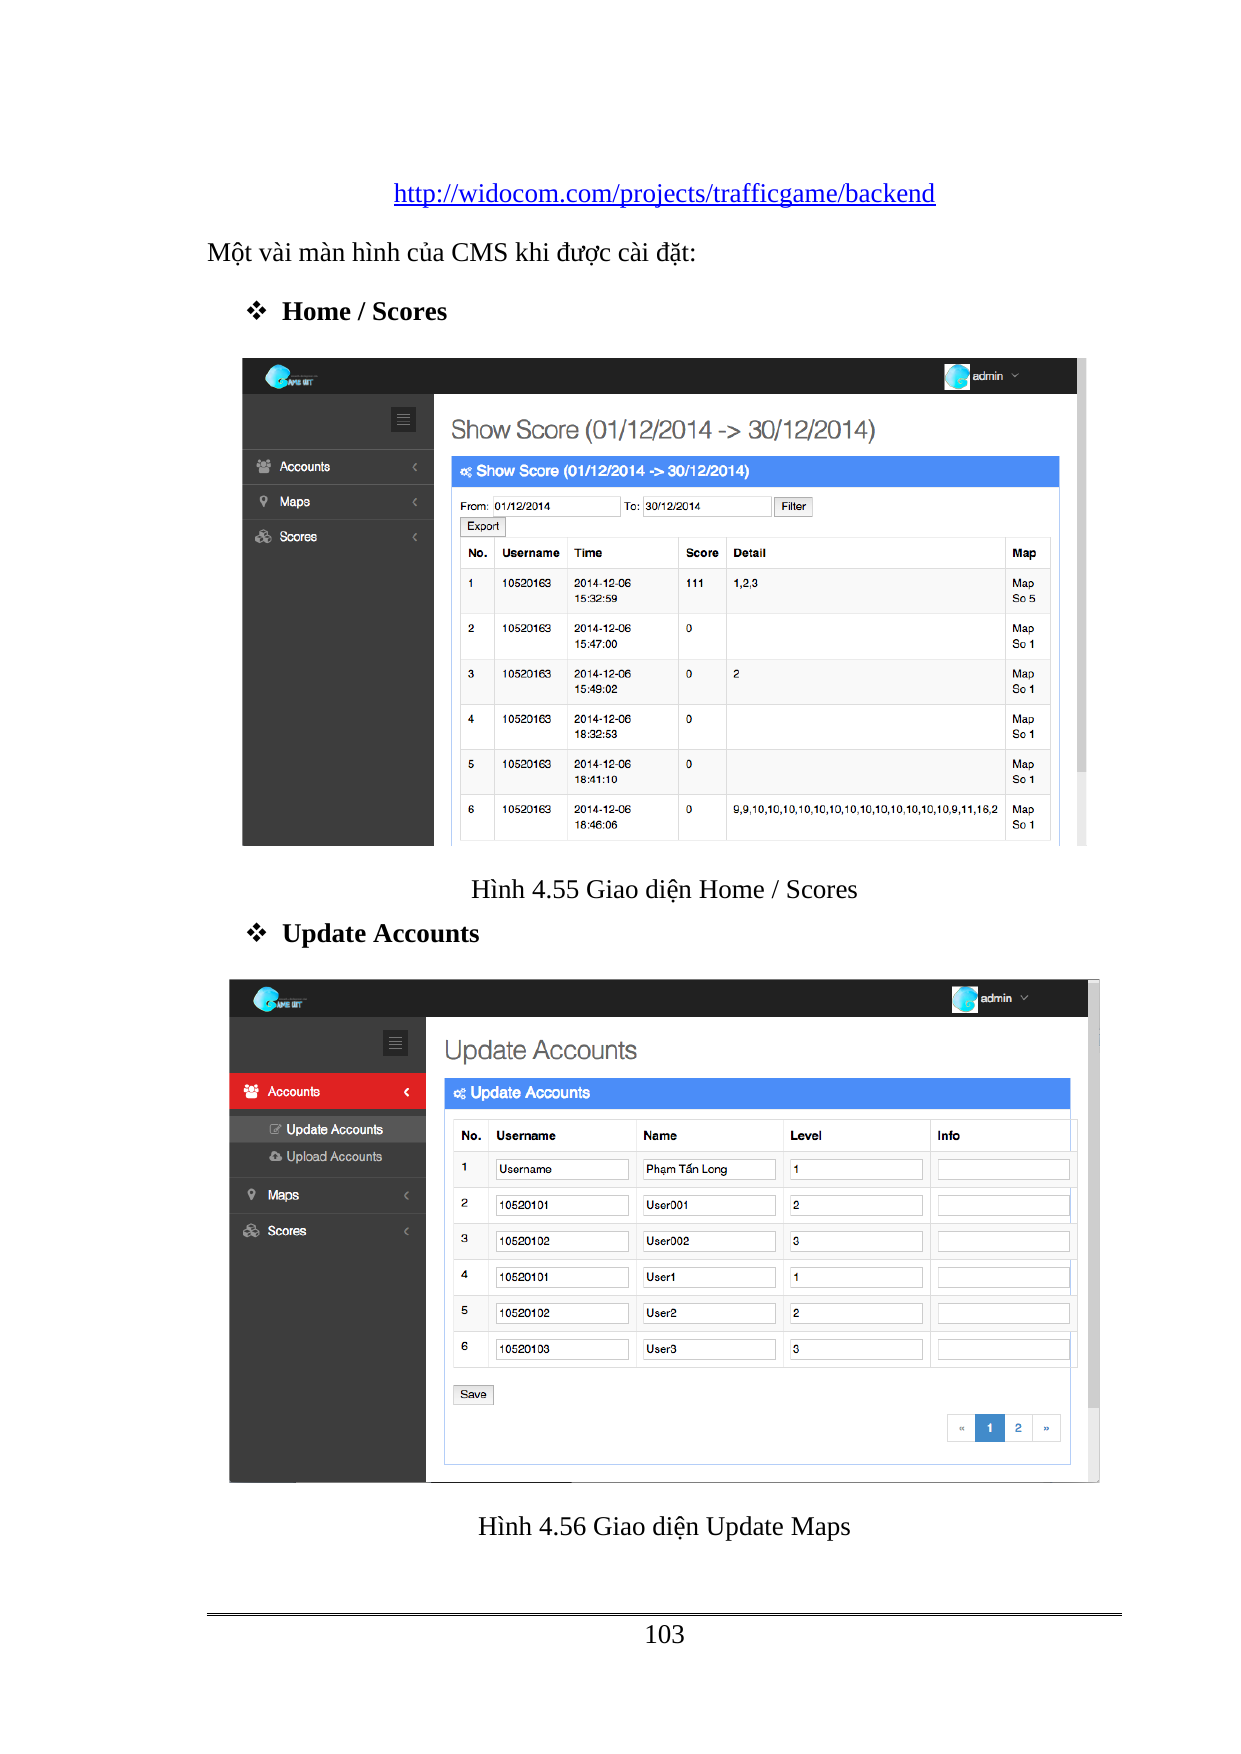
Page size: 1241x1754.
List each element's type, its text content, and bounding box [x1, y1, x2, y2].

list Home / Scores [244, 296, 1122, 327]
picture [229, 979, 1100, 1483]
text Một vài màn hình của CMS khi được cài đặt: [207, 236, 1122, 267]
list Update Accounts [244, 917, 1122, 948]
text http://widocom.com/projects/trafficgame/backend [207, 177, 1122, 208]
picture [242, 358, 1087, 846]
